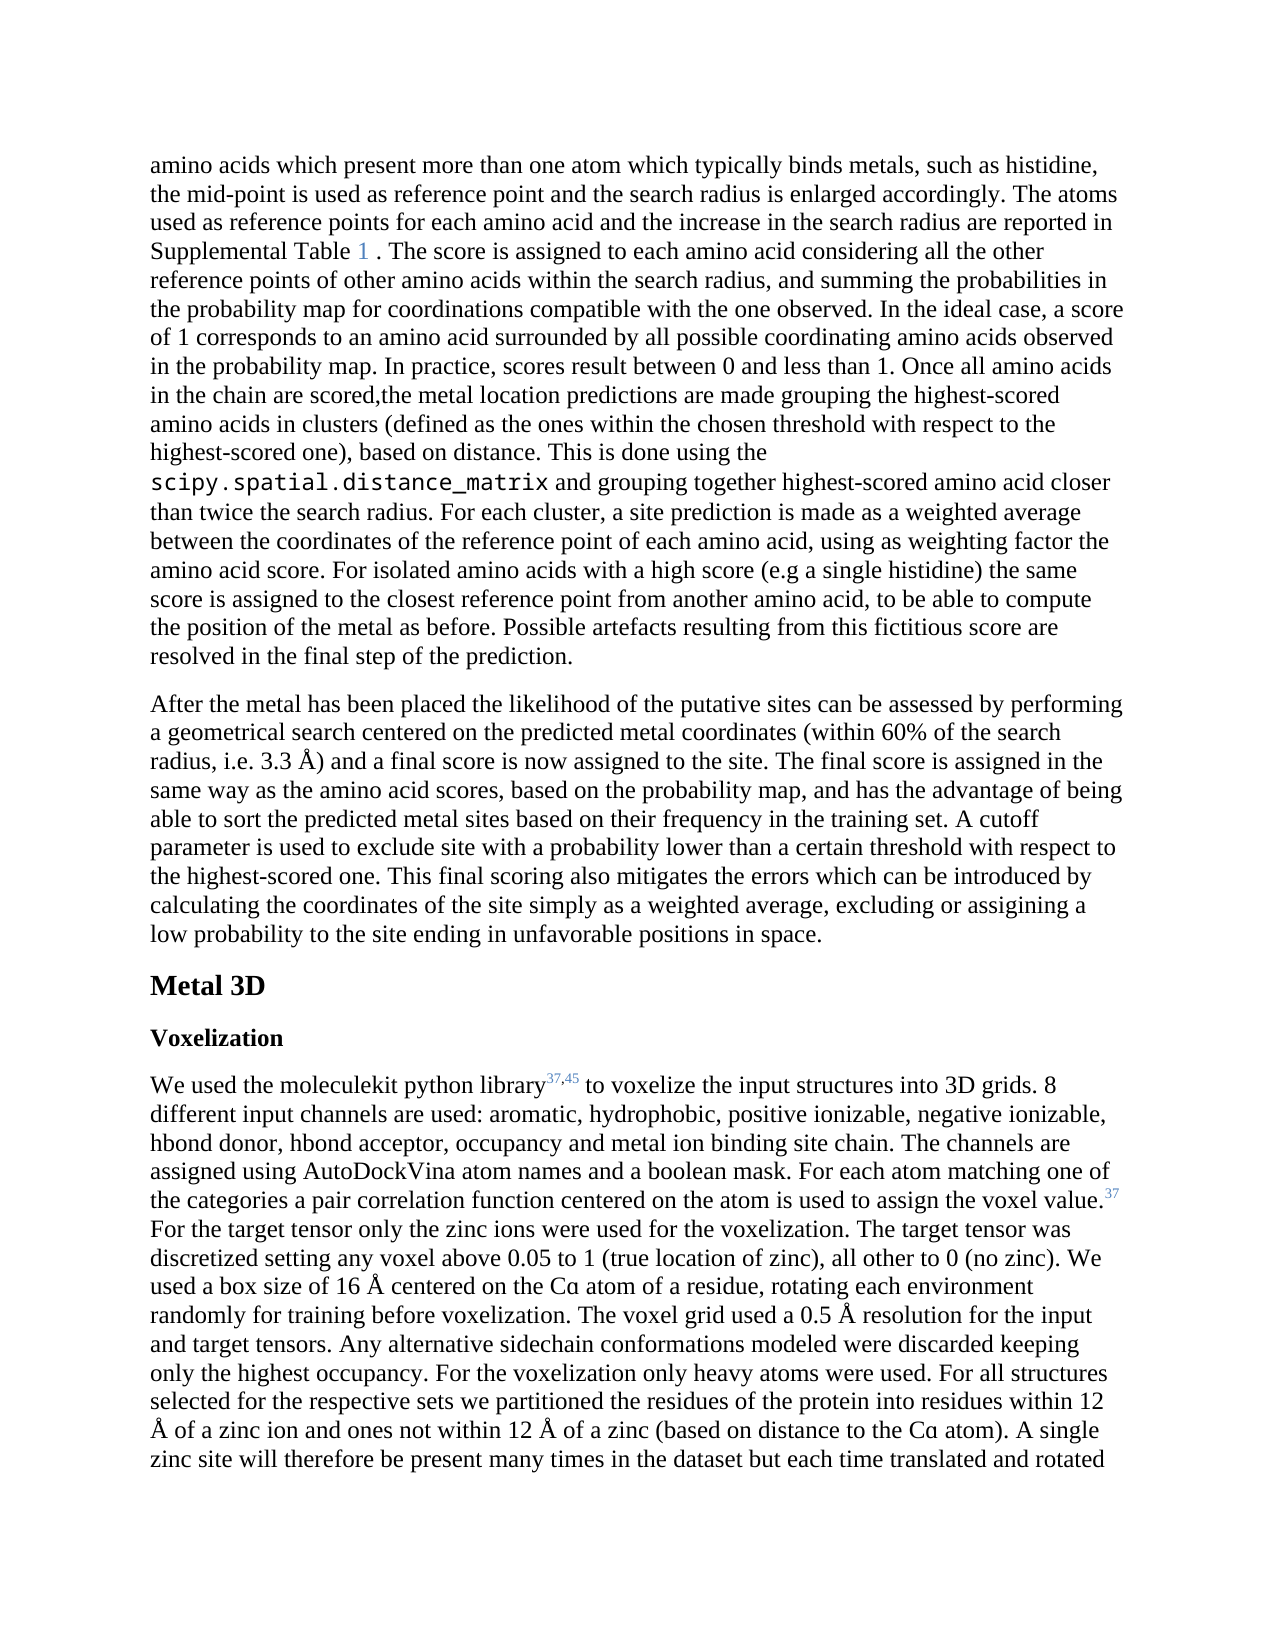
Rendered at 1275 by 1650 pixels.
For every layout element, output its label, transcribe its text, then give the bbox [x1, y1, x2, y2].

subtitle Voxelization [150, 1023, 1125, 1051]
subtitle Metal 3D [150, 968, 1125, 1002]
text After the metal has been placed the likelihood of the putative sites can be assessed by performing a geometrical search centered on the predicted metal coordinates (within 60% of the search radius, i.e. 3.3 Å) and a final score is now assigned to the site. The final score is assigned in the same way as the amino acid scores, based on the probability map, and has the advantage of being able to sort the predicted metal sites based on their frequency in the training set. A cutoff parameter is used to exclude site with a probability lower than a certain threshold with respect to the highest-scored one. This final scoring also mitigates the errors which can be introduced by calculating the coordinates of the site simply as a weighted average, excluding or assigining a low probability to the site ending in unfavorable positions in space. [150, 689, 1125, 947]
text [150, 1070, 1125, 1473]
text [150, 150, 1125, 670]
